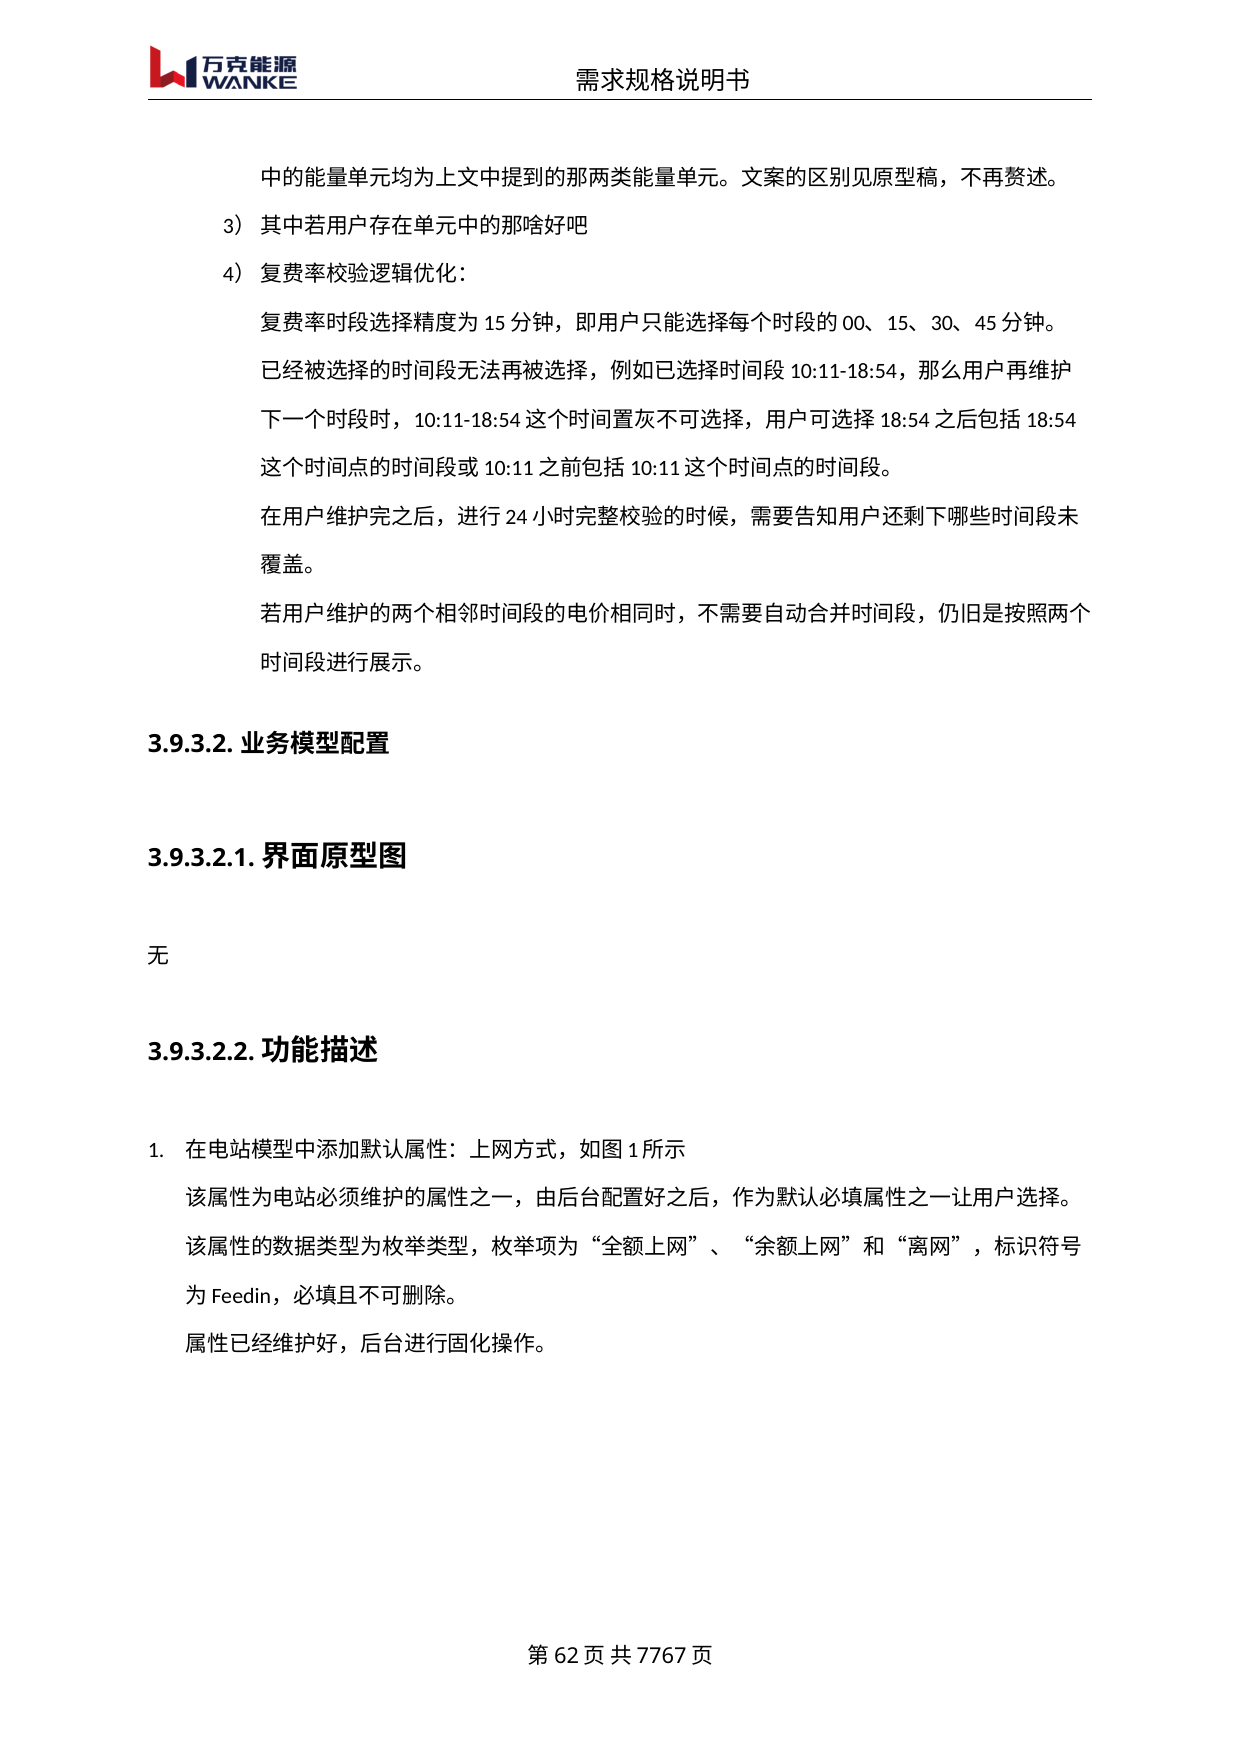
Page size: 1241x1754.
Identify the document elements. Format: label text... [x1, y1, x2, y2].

subtitle 业务模型配置 [148, 709, 1092, 774]
list 在用户维护完之后，进行24小时完整校验的时候，需要告知用户还剩下哪些时间段未覆盖。 [260, 498, 1092, 579]
list 已经被选择的时间段无法再被选择，例如已选择时间段10:11-18:54，那么用户再维护下一个时段时，10:11-18:54这个时间置灰不可选择，用户可选择18:54之后包括18:54这个时间点的时间段或10:11之前包括10:11这个时间点的时间段。 [260, 352, 1092, 482]
list 在电站模型中添加默认属性：上网方式，如图1所示 [148, 1132, 1092, 1164]
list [223, 159, 1092, 192]
subtitle 功能描述 [148, 1015, 1092, 1080]
list 复费率时段选择精度为15分钟，即用户只能选择每个时段的00、15、30、45分钟。 [260, 304, 1092, 337]
text 无 [148, 938, 1092, 970]
list 若用户维护的两个相邻时间段的电价相同时，不需要自动合并时间段，仍旧是按照两个时间段进行展示。 [260, 595, 1092, 677]
list 该属性为电站必须维护的属性之一，由后台配置好之后，作为默认必填属性之一让用户选择。该属性的数据类型为枚举类型，枚举项为“全额上网”、“余额上网”和“离网”，标识符号为Feedin，必填且不可删除。 [185, 1180, 1092, 1310]
list 属性已经维护好，后台进行固化操作。 [185, 1326, 1092, 1358]
list 其中若用户存在单元中的那啥好吧 [223, 207, 1092, 240]
subtitle 界面原型图 [148, 821, 1092, 886]
list 复费率校验逻辑优化： [223, 256, 1092, 288]
picture [147, 44, 300, 90]
